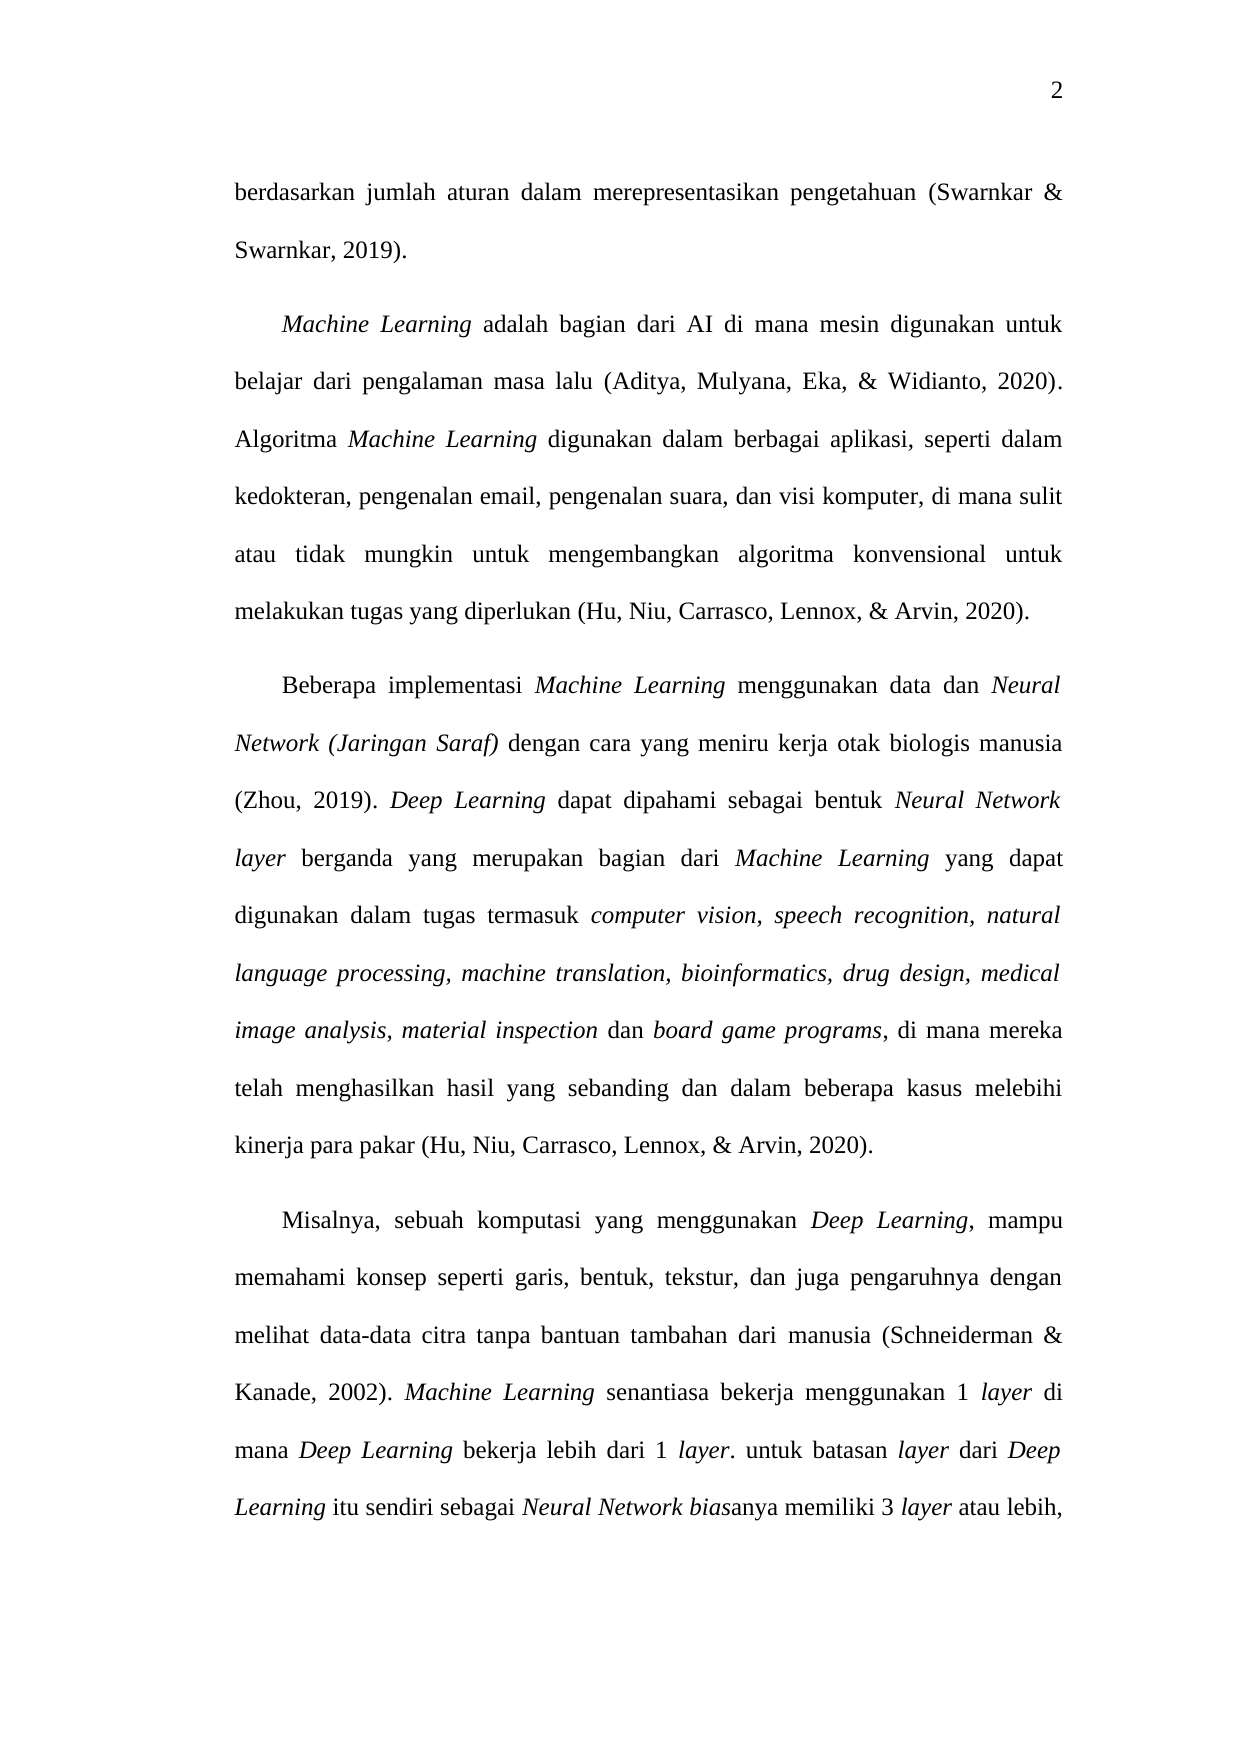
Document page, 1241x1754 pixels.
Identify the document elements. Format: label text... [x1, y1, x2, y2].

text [234, 177, 1063, 263]
text Beberapa implementasi Machine Learning menggunakan data dan Neural Network (Jaringan Saraf) dengan cara yang meniru kerja otak biologis manusia . Deep Learning dapat dipahami sebagai bentuk Neural Network layer berganda yang merupakan bagian dari Machine Learning yang dapat digunakan dalam tugas termasuk computer vision, speech recognition, natural language processing, machine translation, bioinformatics, drug design, medical image analysis, material inspection dan board game programs, di mana mereka telah menghasilkan hasil yang sebanding dan dalam beberapa kasus melebihi kinerja para pakar . [234, 671, 1063, 1159]
text Machine Learning adalah bagian dari AI di mana mesin digunakan untuk belajar dari pengalaman masa lalu. Algoritma Machine Learning digunakan dalam berbagai aplikasi, seperti dalam kedokteran, pengenalan email, pengenalan suara, dan visi komputer, di mana sulit atau tidak mungkin untuk mengembangkan algoritma konvensional untuk melakukan tugas yang diperlukan . [234, 309, 1063, 625]
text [234, 1205, 1063, 1521]
